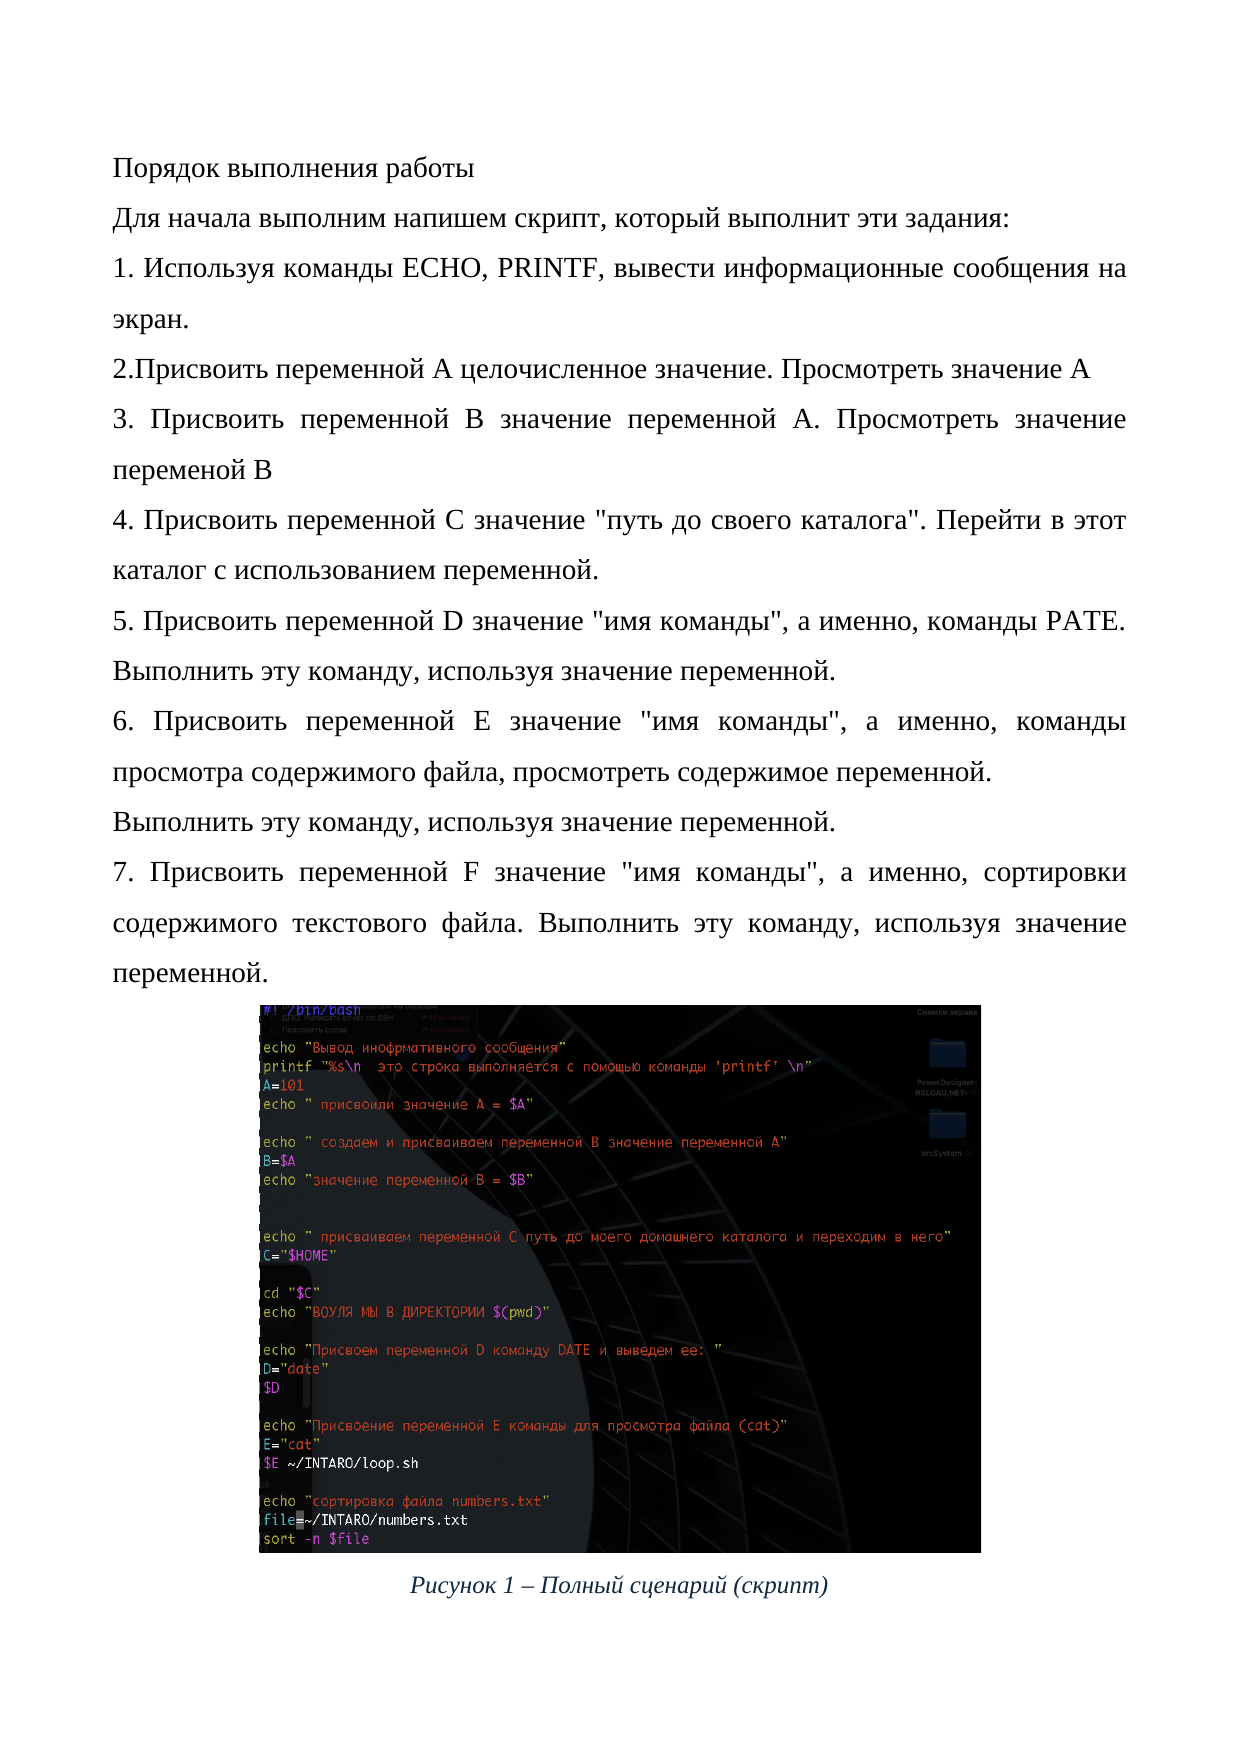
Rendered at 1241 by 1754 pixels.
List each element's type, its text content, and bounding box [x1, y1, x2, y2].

text Порядок выполнения работы [112, 150, 1128, 183]
text Выполнить эту команду, используя значение переменной. [112, 804, 1128, 838]
text 5. Присвоить переменной D значение "имя команды", а именно, команды РАТЕ. Выполнить эту команду, используя значение переменной. [112, 603, 1128, 687]
text 4. Присвоить переменной С значение "путь до своего каталога". Перейти в этот каталог с использованием переменной. [112, 502, 1128, 586]
text 1. Используя команды ЕСНО, PRINTF, вывести информационные сообщения на экран. [112, 251, 1128, 334]
text 3. Присвоить переменной В значение переменной А. Просмотреть значение переменой В [112, 402, 1128, 485]
text 7. Присвоить переменной F значение "имя команды", а именно, сортировки содержимого текстового файла. Выполнить эту команду, используя значение переменной. [112, 854, 1128, 988]
text 6. Присвоить переменной Е значение "имя команды", а именно, команды просмотра содержимого файла, просмотреть содержимое переменной. [112, 703, 1128, 787]
text Для начала выполним напишем скрипт, который выполнит эти задания: [112, 200, 1128, 234]
text 2.Присвоить переменной А целочисленное значение. Просмотреть значение А [112, 351, 1128, 385]
text Рисунок 1 – Полный сценарий (скрипт) [112, 1570, 1128, 1598]
picture [259, 1005, 982, 1553]
